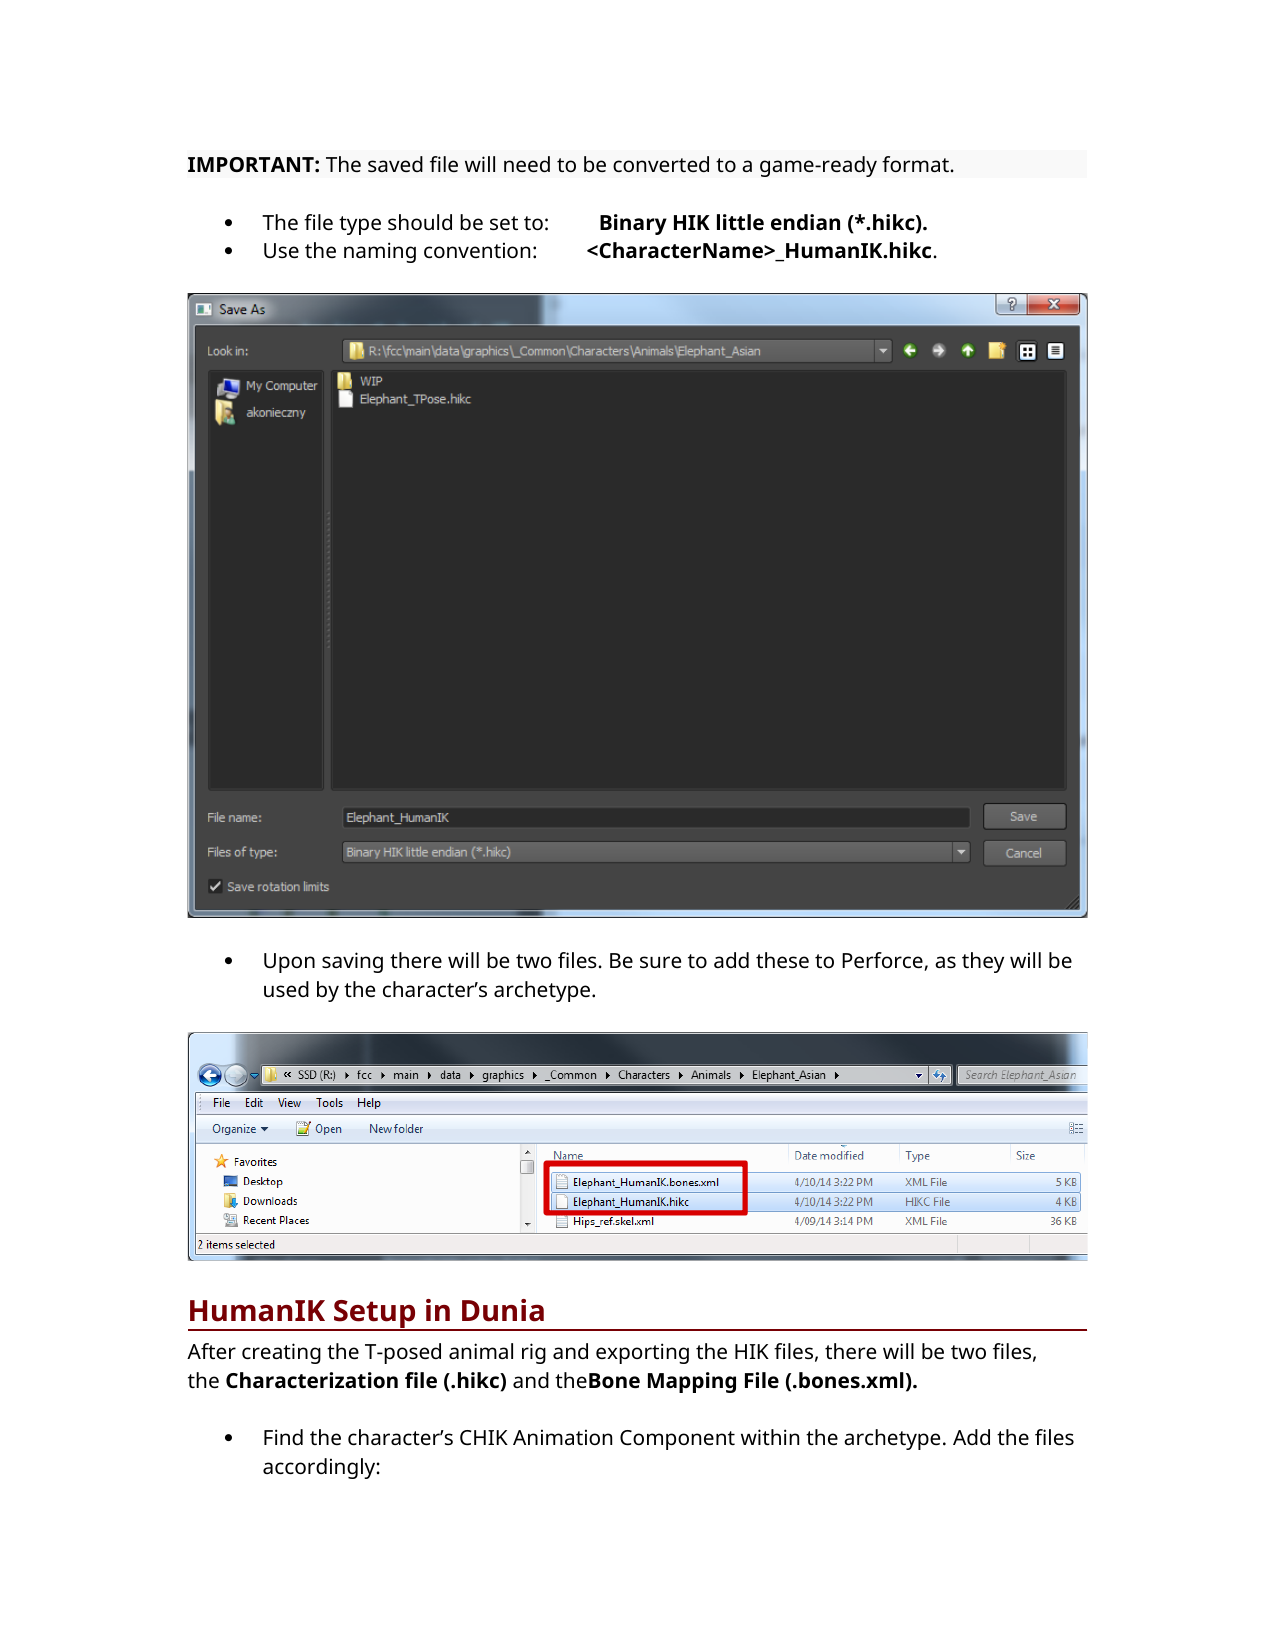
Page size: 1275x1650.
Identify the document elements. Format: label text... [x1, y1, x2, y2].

list Use the naming convention: <CharacterName>_HumanIK.hikc. [225, 236, 1087, 264]
text After creating the T-posed animal rig and exporting the HIK files, there will be two files, the Characterization file (.hikc) and theBone Mapping File (.bones.xml). [187, 1337, 1087, 1394]
list The file type should be set to: Binary HIK little endian (*.hikc). [225, 208, 1087, 236]
picture [187, 293, 1088, 918]
list Upon saving there will be two files. Be sure to add these to Perforce, as they will be used by the character’s archetype. [225, 947, 1087, 1003]
picture [187, 1032, 1088, 1261]
text HumanIK Setup in Dunia [187, 1290, 1087, 1331]
text IMPORTANT: The saved file will need to be converted to a game-ready format. [187, 150, 1087, 178]
list Find the character’s CHIK Animation Component within the archetype. Add the files accordingly: [225, 1423, 1087, 1480]
